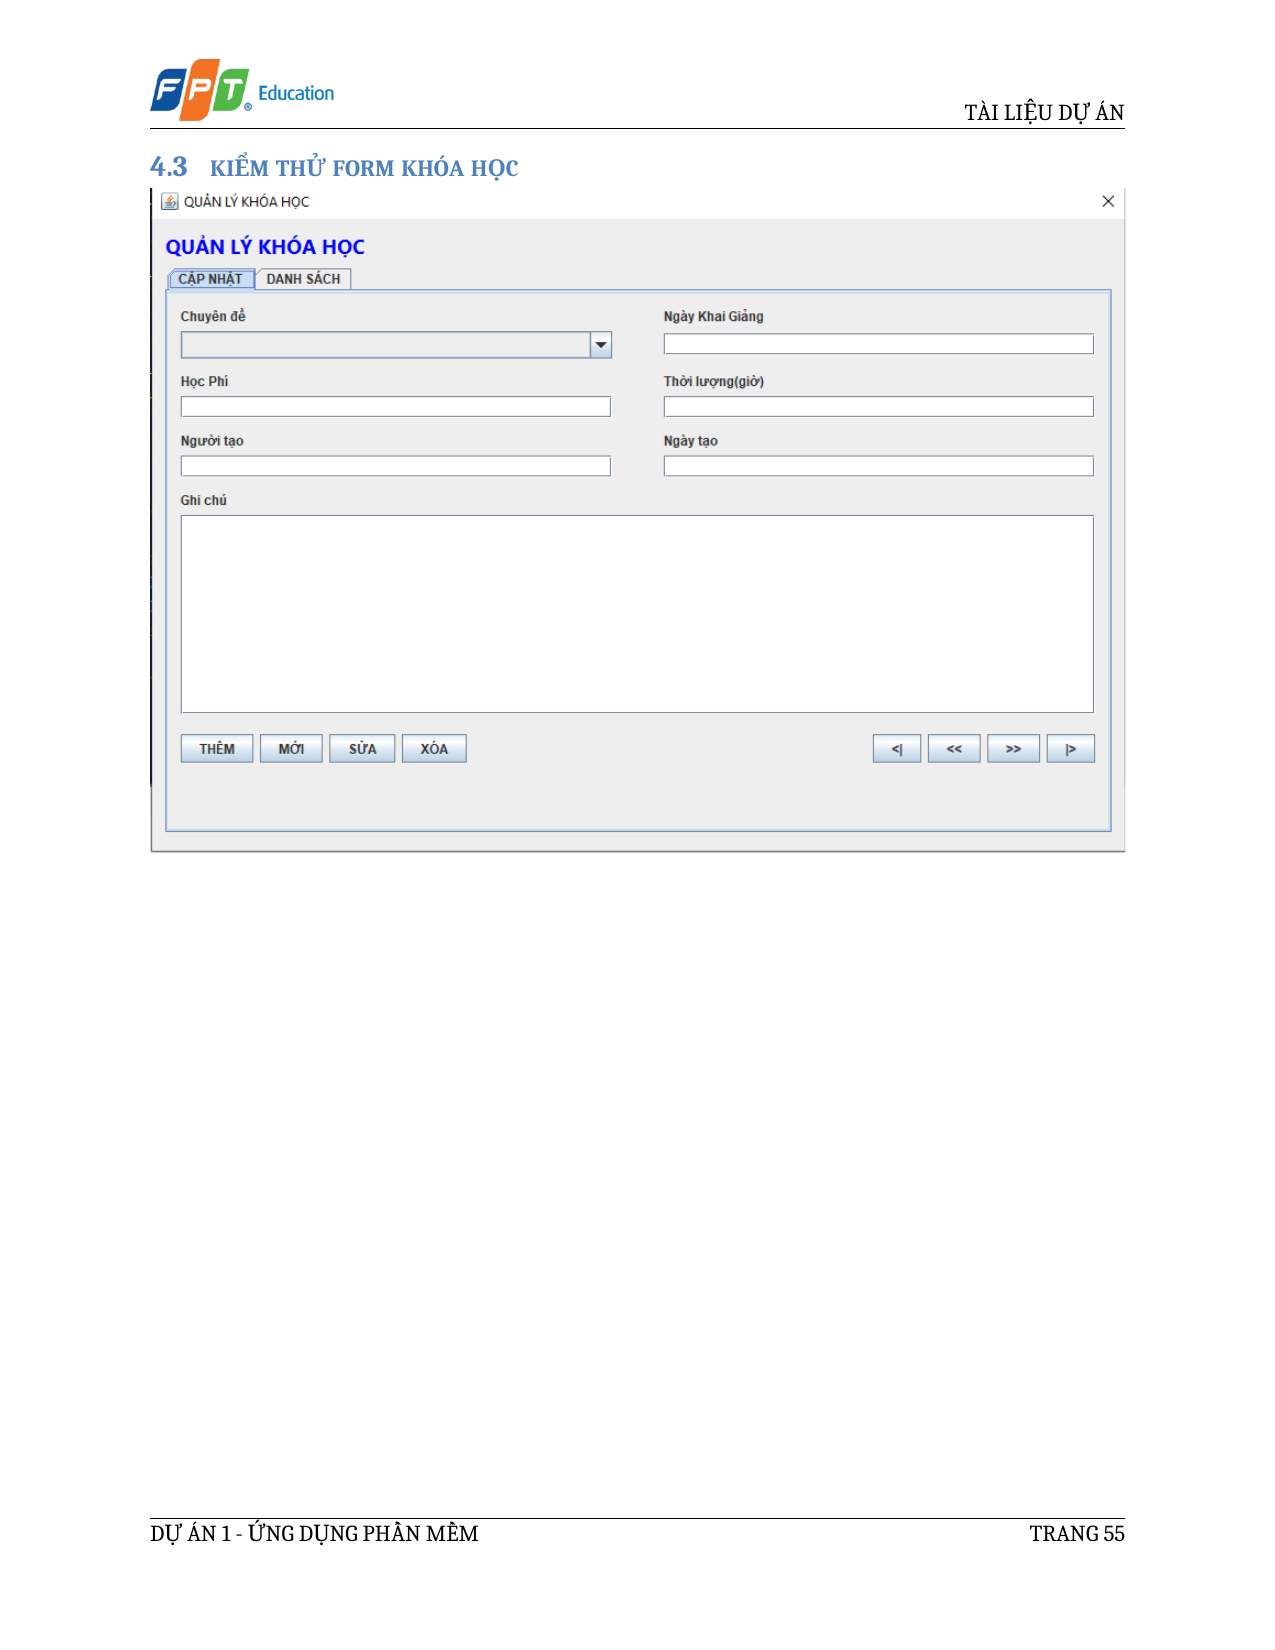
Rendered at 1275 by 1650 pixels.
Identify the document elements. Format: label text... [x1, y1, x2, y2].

picture [150, 188, 1125, 853]
picture [150, 59, 336, 121]
subtitle kiểm thử form khóa học [150, 150, 1125, 183]
